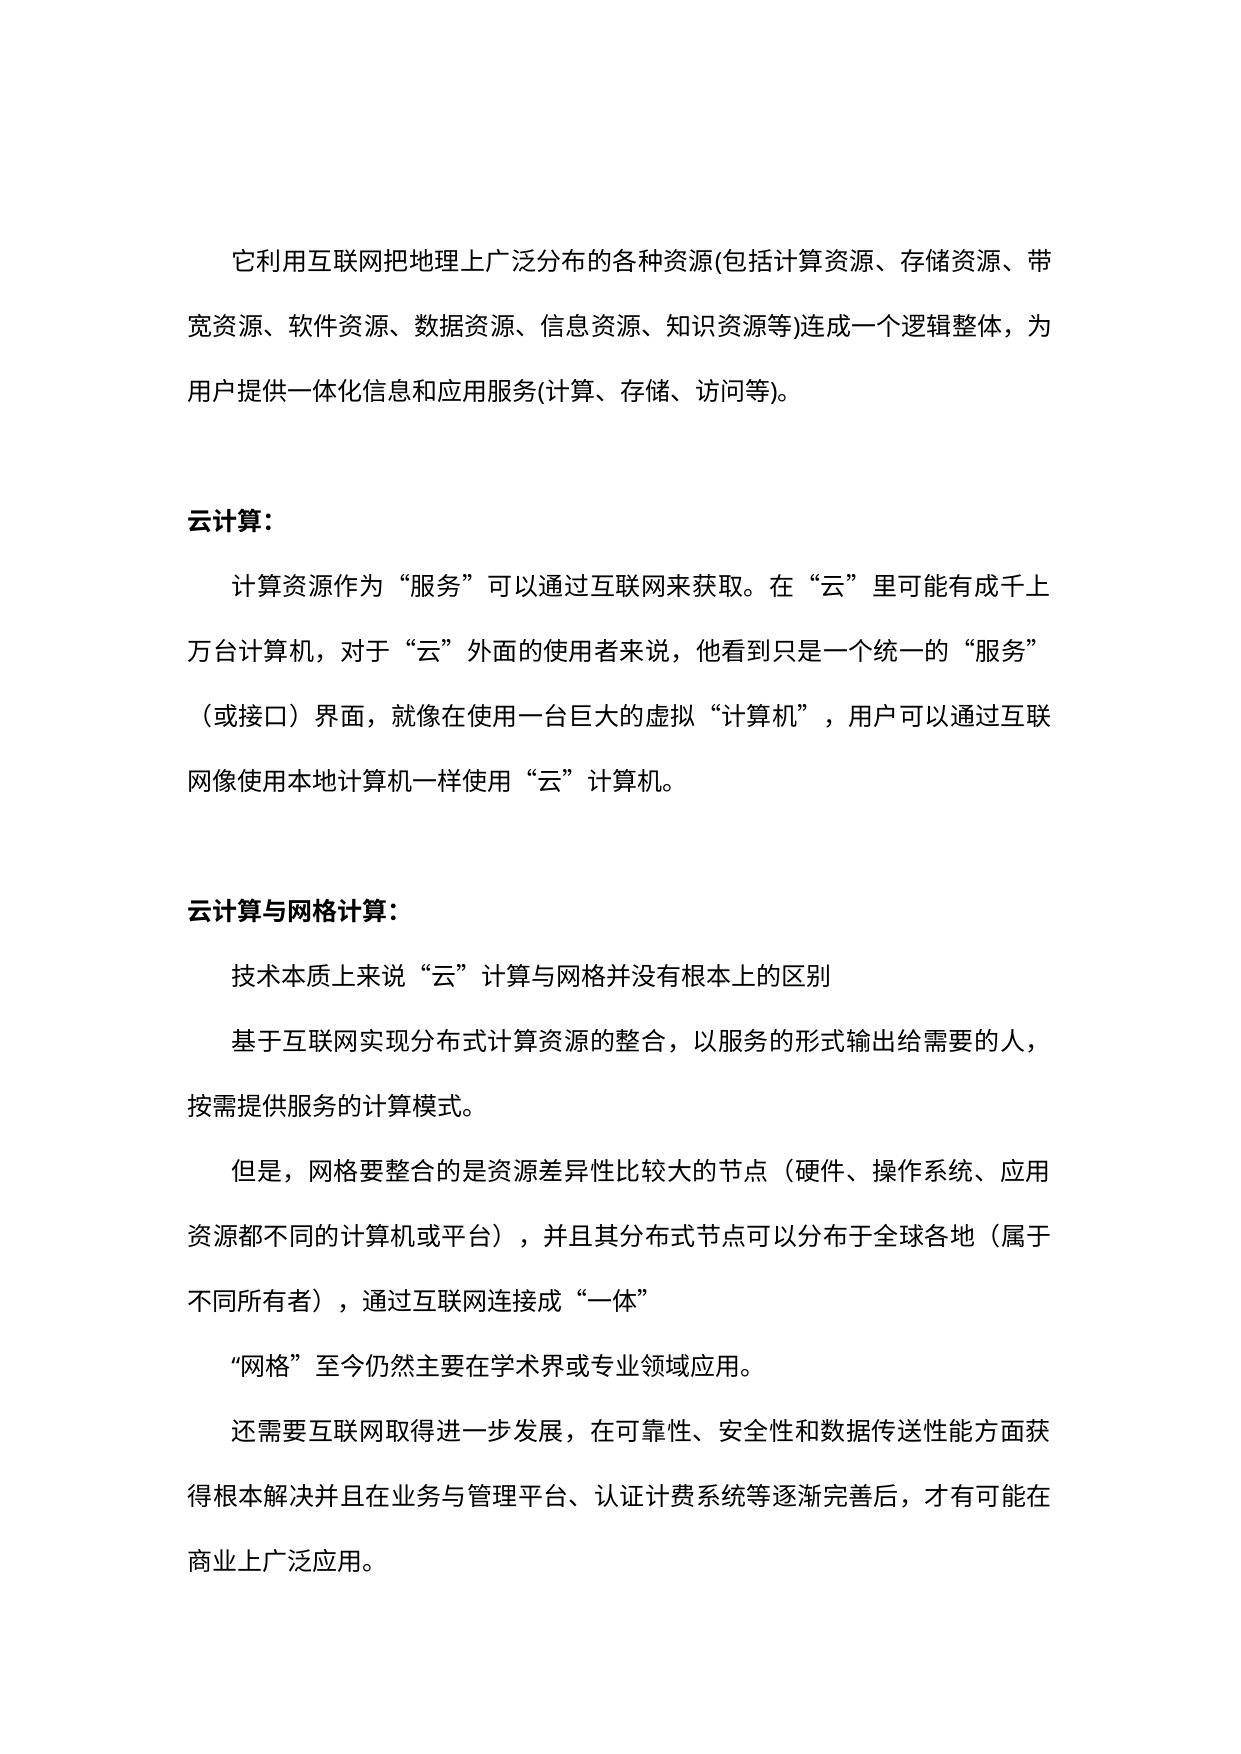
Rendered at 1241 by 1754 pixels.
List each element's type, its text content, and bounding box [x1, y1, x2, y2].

text 云计算与网格计算： [187, 877, 1053, 942]
text 它利用互联网把地理上广泛分布的各种资源(包括计算资源、存储资源、带宽资源、软件资源、数据资源、信息资源、知识资源等)连成一个逻辑整体，为用户提供一体化信息和应用服务(计算、存储、访问等)。 [187, 227, 1053, 422]
text 但是，网格要整合的是资源差异性比较大的节点（硬件、操作系统、应用资源都不同的计算机或平台），并且其分布式节点可以分布于全球各地（属于不同所有者），通过互联网连接成“一体” [187, 1137, 1053, 1332]
text 云计算： [187, 487, 1053, 552]
text 技术本质上来说“云”计算与网格并没有根本上的区别 [187, 942, 1053, 1007]
text 计算资源作为“服务”可以通过互联网来获取。在“云”里可能有成千上万台计算机，对于“云”外面的使用者来说，他看到只是一个统一的“服务”（或接口）界面，就像在使用一台巨大的虚拟“计算机”，用户可以通过互联网像使用本地计算机一样使用“云”计算机。 [187, 552, 1053, 812]
text 还需要互联网取得进一步发展，在可靠性、安全性和数据传送性能方面获得根本解决并且在业务与管理平台、认证计费系统等逐渐完善后，才有可能在商业上广泛应用。 [187, 1397, 1053, 1592]
text “网格”至今仍然主要在学术界或专业领域应用。 [187, 1332, 1053, 1397]
text 基于互联网实现分布式计算资源的整合，以服务的形式输出给需要的人，按需提供服务的计算模式。 [187, 1007, 1053, 1137]
